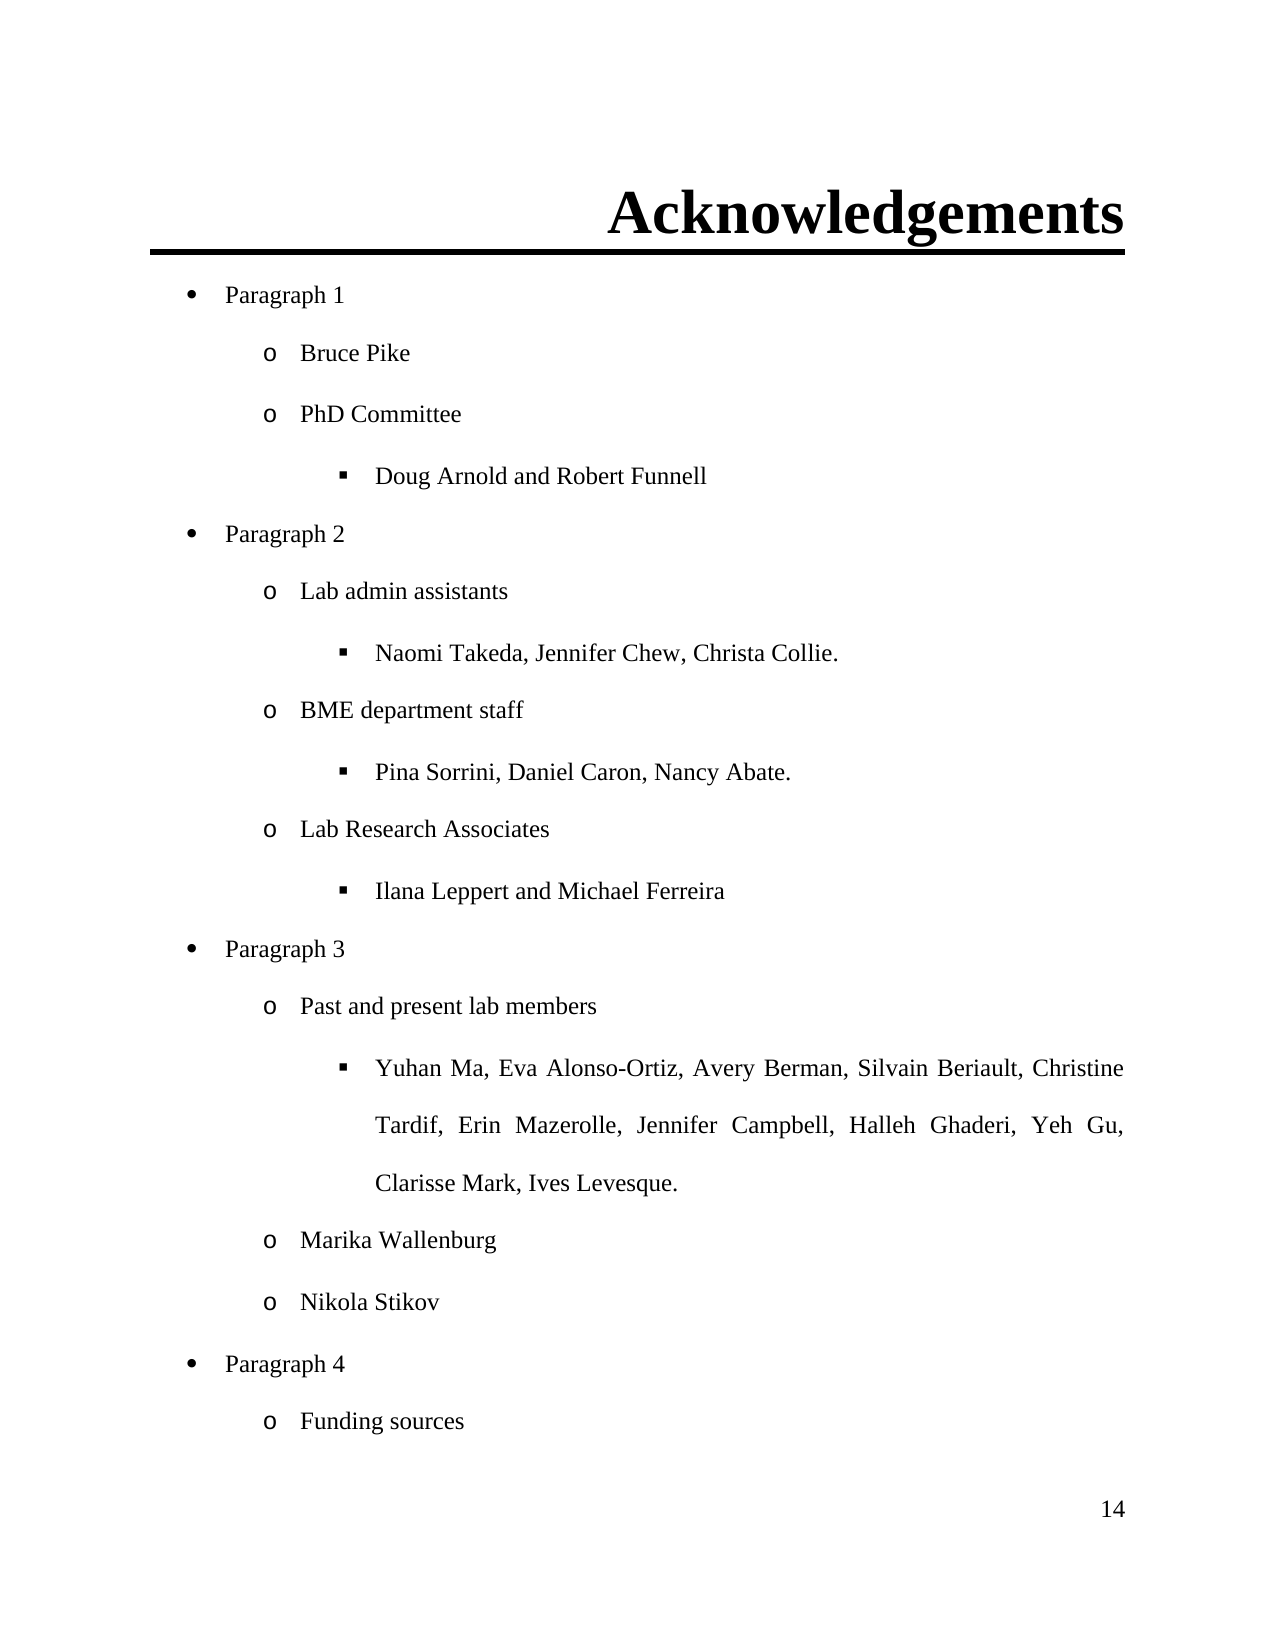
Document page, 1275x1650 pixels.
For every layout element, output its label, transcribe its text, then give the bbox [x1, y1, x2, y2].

list Pina Sorrini, Daniel Caron, Nancy Abate. [337, 757, 1125, 786]
list Paragraph 4 [187, 1349, 1125, 1377]
list Past and present lab members [262, 991, 1125, 1022]
list Paragraph 2 [187, 519, 1125, 547]
list Bruce Pike [262, 338, 1125, 369]
list Marika Wallenburg [262, 1225, 1125, 1256]
list PhD Committee [262, 399, 1125, 430]
text Acknowledgements [150, 175, 1125, 249]
list Yuhan Ma, Eva Alonso-Ortiz, Avery Berman, Silvain Beriault, Christine Tardif, Erin Mazerolle, Jennifer Campbell, Halleh Ghaderi, Yeh Gu, Clarisse Mark, Ives Levesque. [337, 1053, 1125, 1197]
list Doug Arnold and Robert Funnell [337, 461, 1125, 490]
list Ilana Leppert and Michael Ferreira [337, 876, 1125, 905]
list Lab admin assistants [262, 576, 1125, 607]
list Funding sources [262, 1406, 1125, 1437]
list BME department staff [262, 695, 1125, 726]
list Naomi Takeda, Jennifer Chew, Christa Collie. [337, 638, 1125, 667]
list Paragraph 3 [187, 934, 1125, 962]
list Paragraph 1 [187, 280, 1125, 309]
list Lab Research Associates [262, 814, 1125, 845]
list Nikola Stikov [262, 1287, 1125, 1318]
